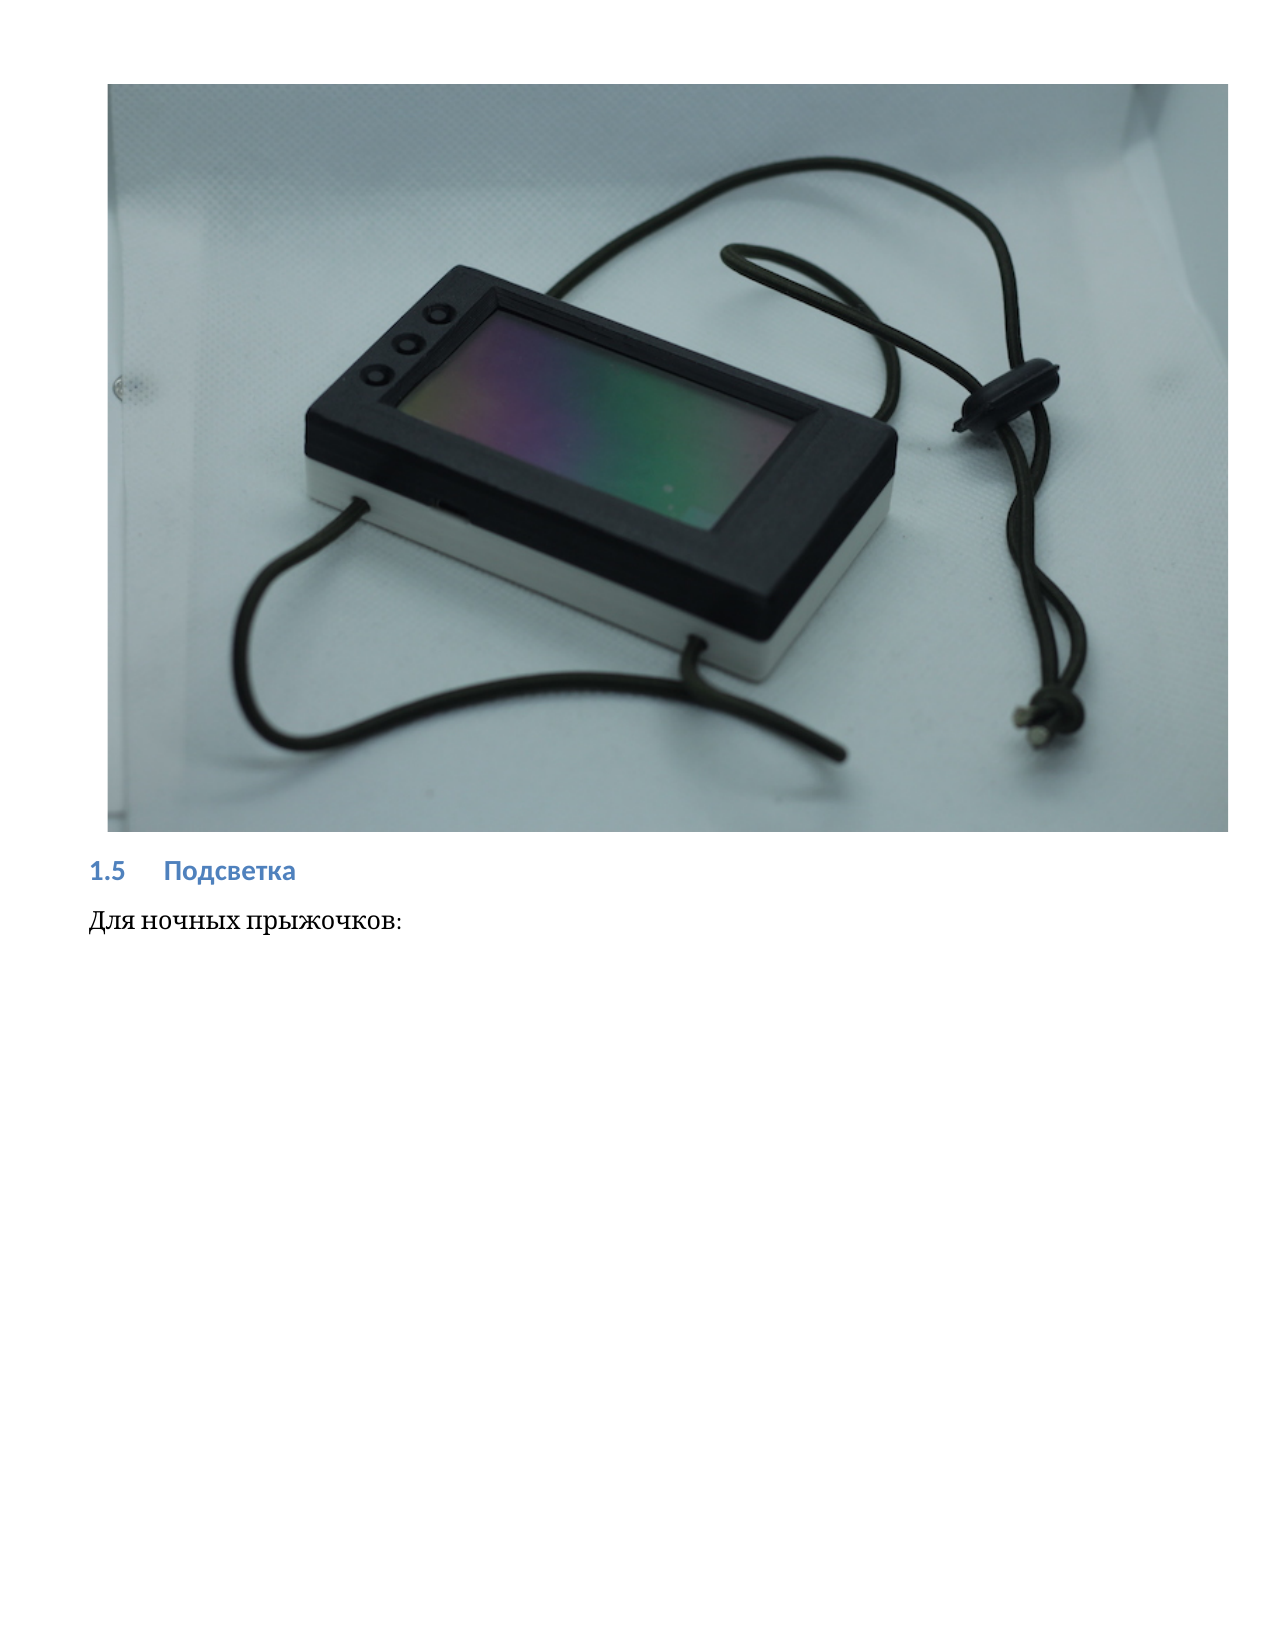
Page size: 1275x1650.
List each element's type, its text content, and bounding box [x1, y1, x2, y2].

subtitle 1.5 Подсветка [88, 852, 1211, 888]
text Для ночных прыжочков: [88, 907, 1211, 935]
picture [107, 84, 1229, 832]
